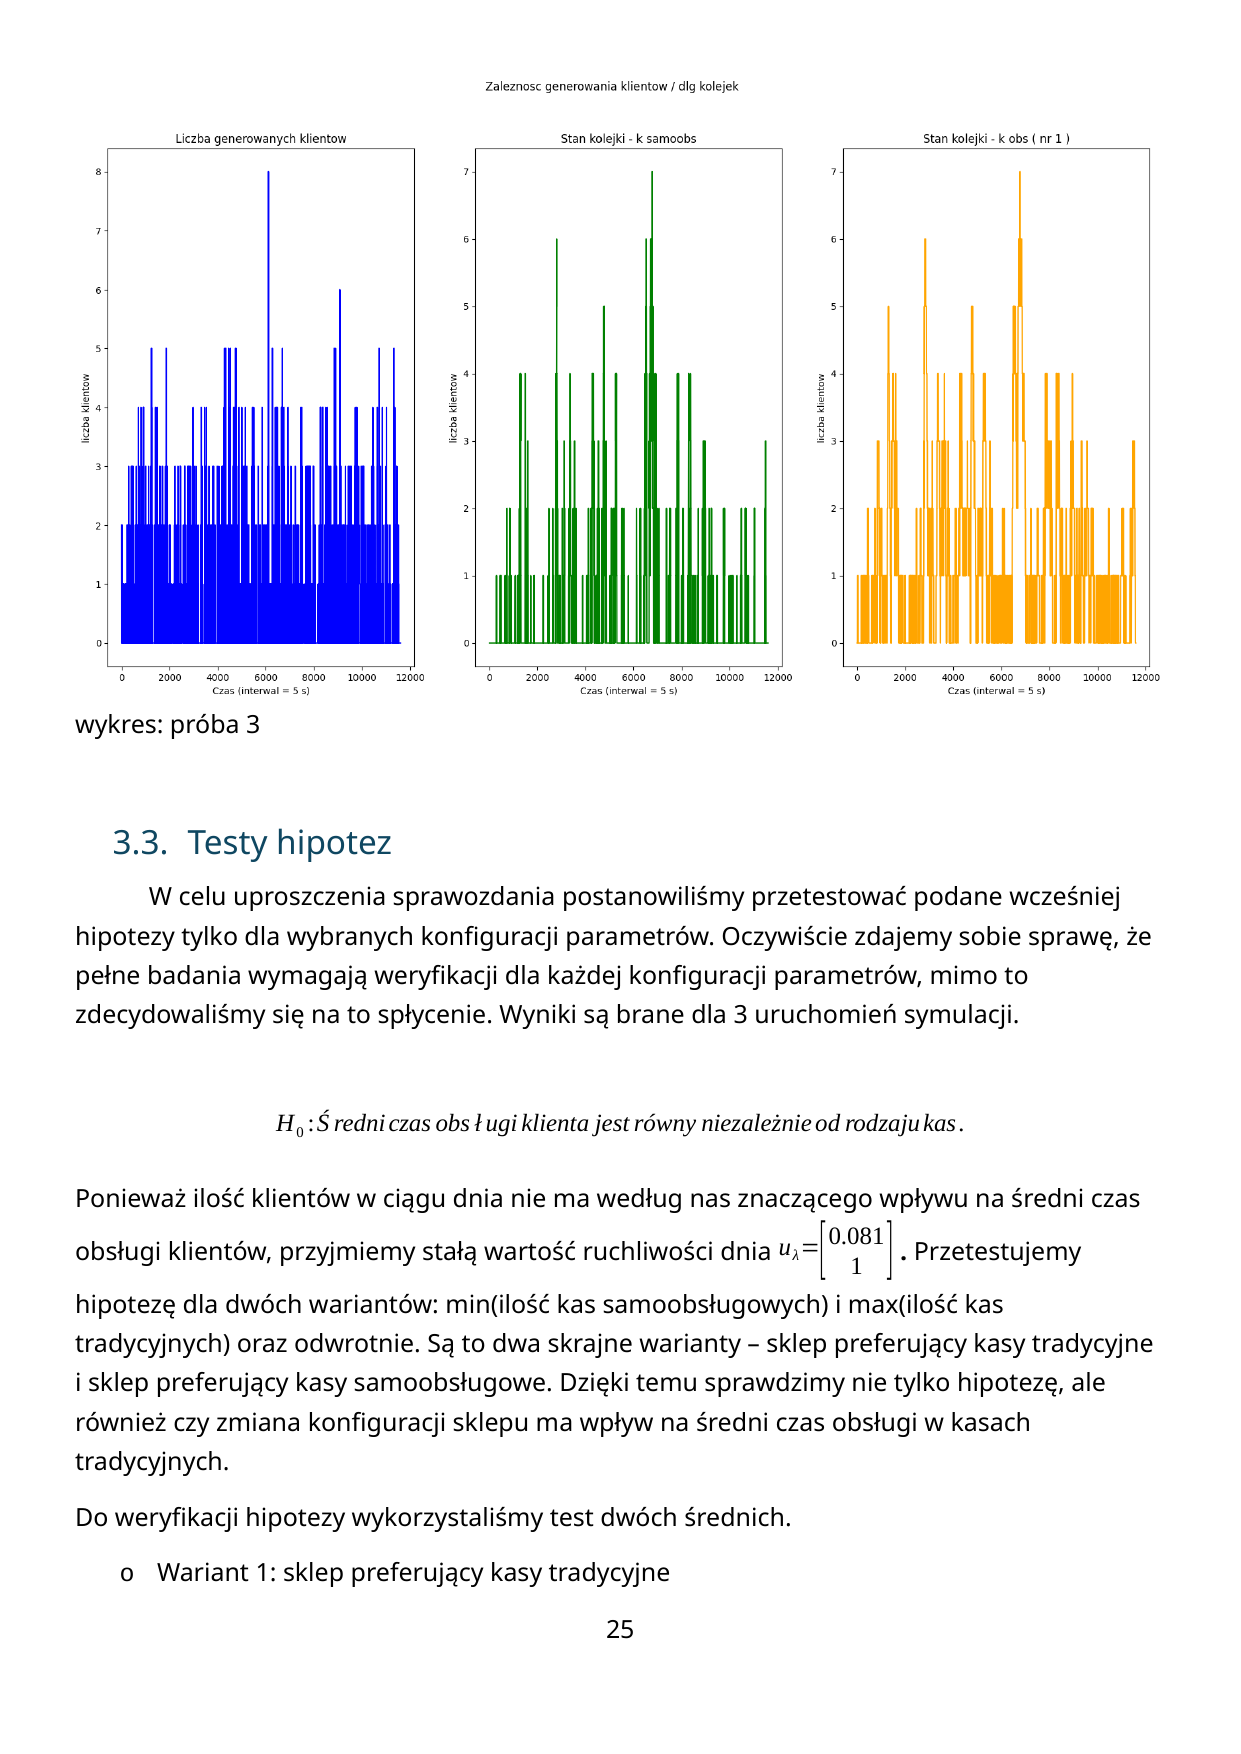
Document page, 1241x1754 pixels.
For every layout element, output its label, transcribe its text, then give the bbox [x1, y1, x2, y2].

text Do weryfikacji hipotezy wykorzystaliśmy test dwóch średnich. [75, 1499, 1165, 1533]
list Wariant 1: sklep preferujący kasy tradycyjne [119, 1555, 1165, 1589]
text Ponieważ ilość klientów w ciągu dnia nie ma według nas znaczącego wpływu na średni czas obsługi klientów, przyjmiemy stałą wartość ruchliwości dnia . Przetestujemy hipotezę dla dwóch wariantów: min(ilość kas samoobsługowych) i max(ilość kas tradycyjnych) oraz odwrotnie. Są to dwa skrajne warianty – sklep preferujący kasy tradycyjne i sklep preferujący kasy samoobsługowe. Dzięki temu sprawdzimy nie tylko hipotezę, ale również czy zmiana konfiguracji sklepu ma wpływ na średni czas obsługi w kasach tradycyjnych. [75, 1180, 1165, 1477]
text wykres: próba 3 [75, 702, 1165, 741]
picture [75, 75, 1166, 702]
subtitle Testy hipotez [112, 818, 1165, 864]
text W celu uproszczenia sprawozdania postanowiliśmy przetestować podane wcześniej hipotezy tylko dla wybranych konfiguracji parametrów. Oczywiście zdajemy sobie sprawę, że pełne badania wymagają weryfikacji dla każdej konfiguracji parametrów, mimo to zdecydowaliśmy się na to spłycenie. Wyniki są brane dla 3 uruchomień symulacji. [75, 879, 1165, 1031]
